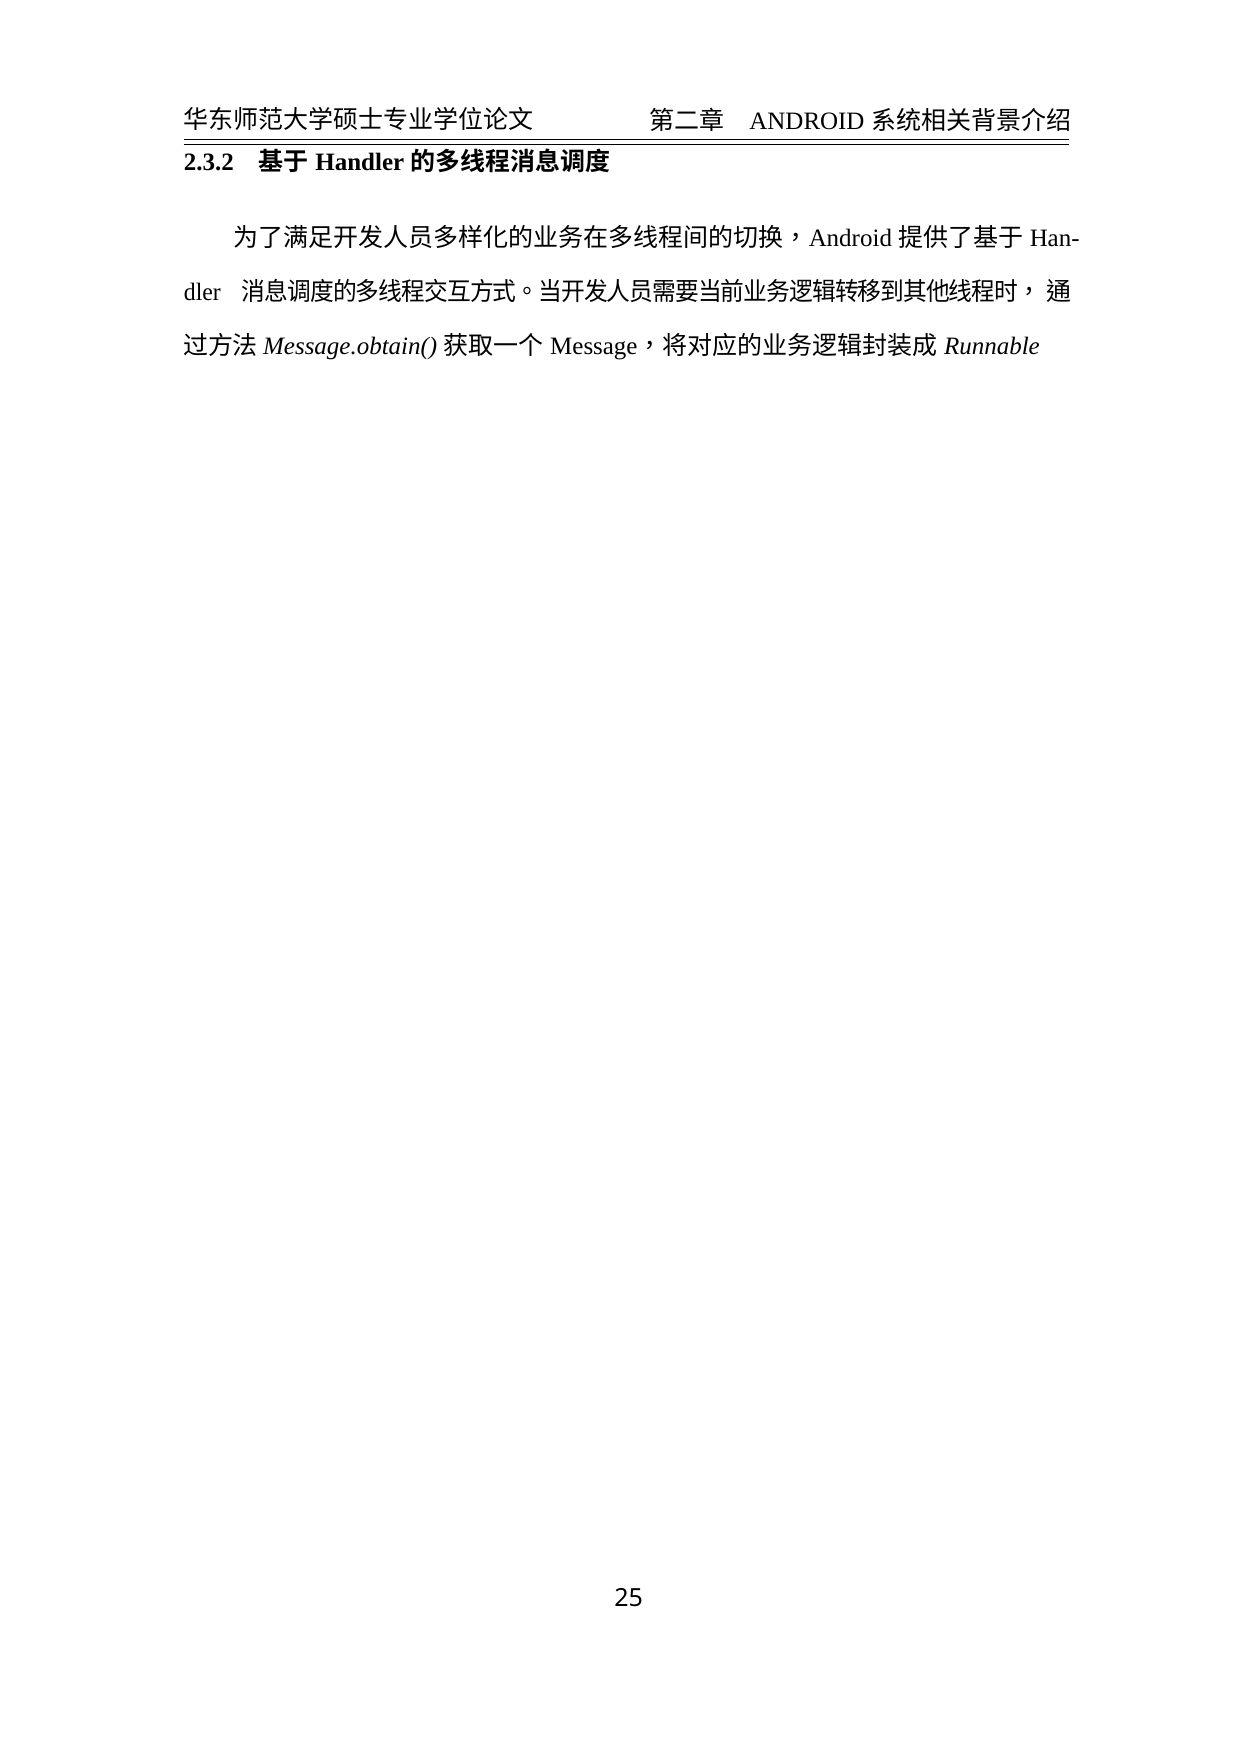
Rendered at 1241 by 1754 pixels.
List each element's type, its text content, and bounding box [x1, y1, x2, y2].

text dler 消息调度的多线程交互方式。当开发人员需要当前业务逻辑转移到其他线程时， 通过方法 Message.obtain() 获取一个 Message，将对应的业务逻辑封装成 Runnable [184, 273, 1087, 362]
text 为了满足开发人员多样化的业务在多线程间的切换，Android 提供了基于 Han- [233, 220, 1188, 254]
subtitle 基于 Handler 的多线程消息调度 [184, 144, 1188, 178]
